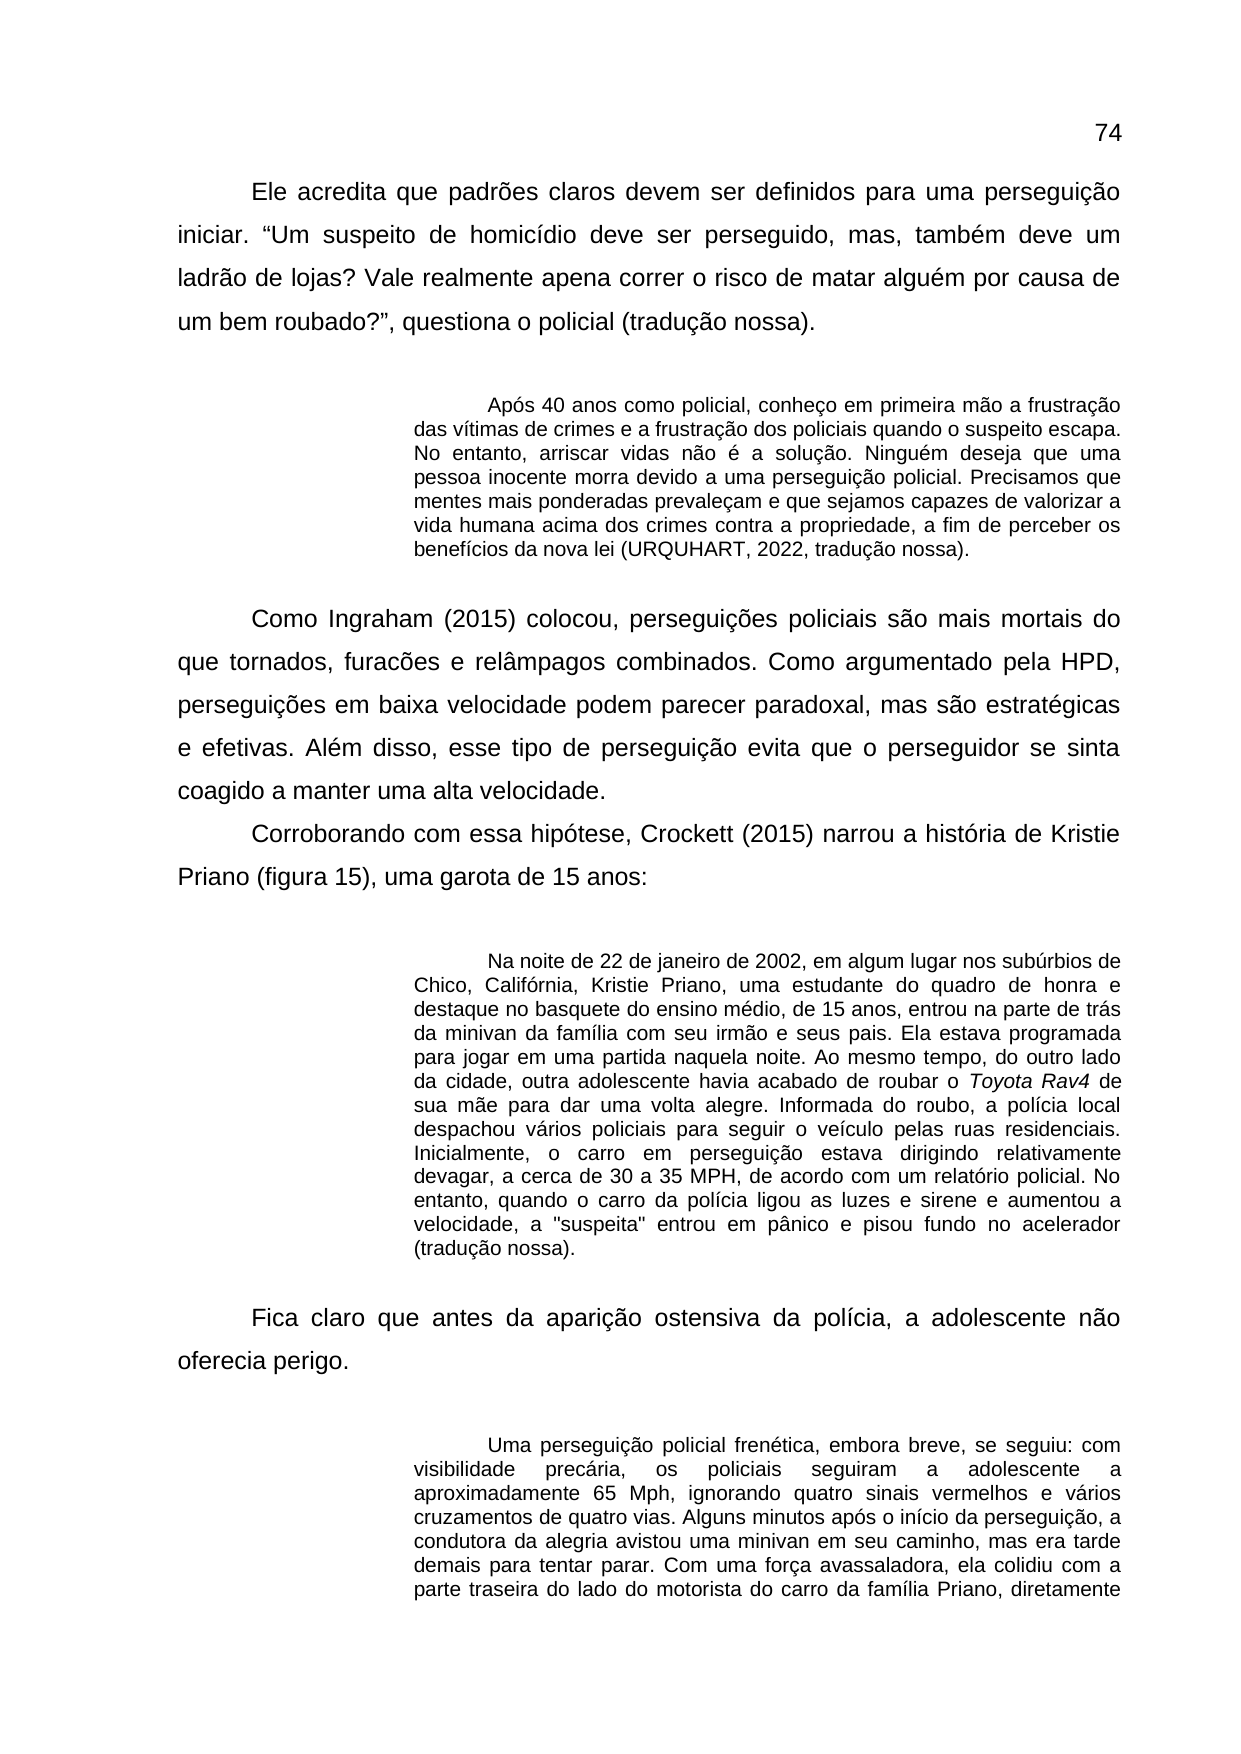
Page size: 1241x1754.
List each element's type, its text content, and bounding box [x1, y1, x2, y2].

text Como Ingraham (2015) colocou, perseguições policiais são mais mortais do que tornados, furacões e relâmpagos combinados. Como argumentado pela HPD, perseguições em baixa velocidade podem parecer paradoxal, mas são estratégicas e efetivas. Além disso, esse tipo de perseguição evita que o perseguidor se sinta coagido a manter uma alta velocidade. [177, 604, 1122, 805]
text Após 40 anos como policial, conheço em primeira mão a frustração das vítimas de crimes e a frustração dos policiais quando o suspeito escapa. No entanto, arriscar vidas não é a solução. Ninguém deseja que uma pessoa inocente morra devido a uma perseguição policial. Precisamos que mentes mais ponderadas prevaleçam e que sejamos capazes de valorizar a vida humana acima dos crimes contra a propriedade, a fim de perceber os benefícios da nova lei (URQUHART, 2022, tradução nossa). [413, 393, 1122, 561]
text Corroborando com essa hipótese, Crockett (2015) narrou a história de Kristie Priano (figura 15), uma garota de 15 anos: [177, 819, 1122, 891]
text Fica claro que antes da aparição ostensiva da polícia, a adolescente não oferecia perigo. [177, 1303, 1122, 1375]
text Na noite de 22 de janeiro de 2002, em algum lugar nos subúrbios de Chico, Califórnia, Kristie Priano, uma estudante do quadro de honra e destaque no basquete do ensino médio, de 15 anos, entrou na parte de trás da minivan da família com seu irmão e seus pais. Ela estava programada para jogar em uma partida naquela noite. Ao mesmo tempo, do outro lado da cidade, outra adolescente havia acabado de roubar o Toyota Rav4 de sua mãe para dar uma volta alegre. Informada do roubo, a polícia local despachou vários policiais para seguir o veículo pelas ruas residenciais. Inicialmente, o carro em perseguição estava dirigindo relativamente devagar, a cerca de 30 a 35 MPH, de acordo com um relatório policial. No entanto, quando o carro da polícia ligou as luzes e sirene e aumentou a velocidade, a "suspeita" entrou em pânico e pisou fundo no acelerador (tradução nossa). [413, 949, 1122, 1260]
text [413, 1433, 1122, 1600]
text Ele acredita que padrões claros devem ser definidos para uma perseguição iniciar. “Um suspeito de homicídio deve ser perseguido, mas, também deve um ladrão de lojas? Vale realmente apena correr o risco de matar alguém por causa de um bem roubado?”, questiona o policial (tradução nossa). [177, 177, 1122, 335]
